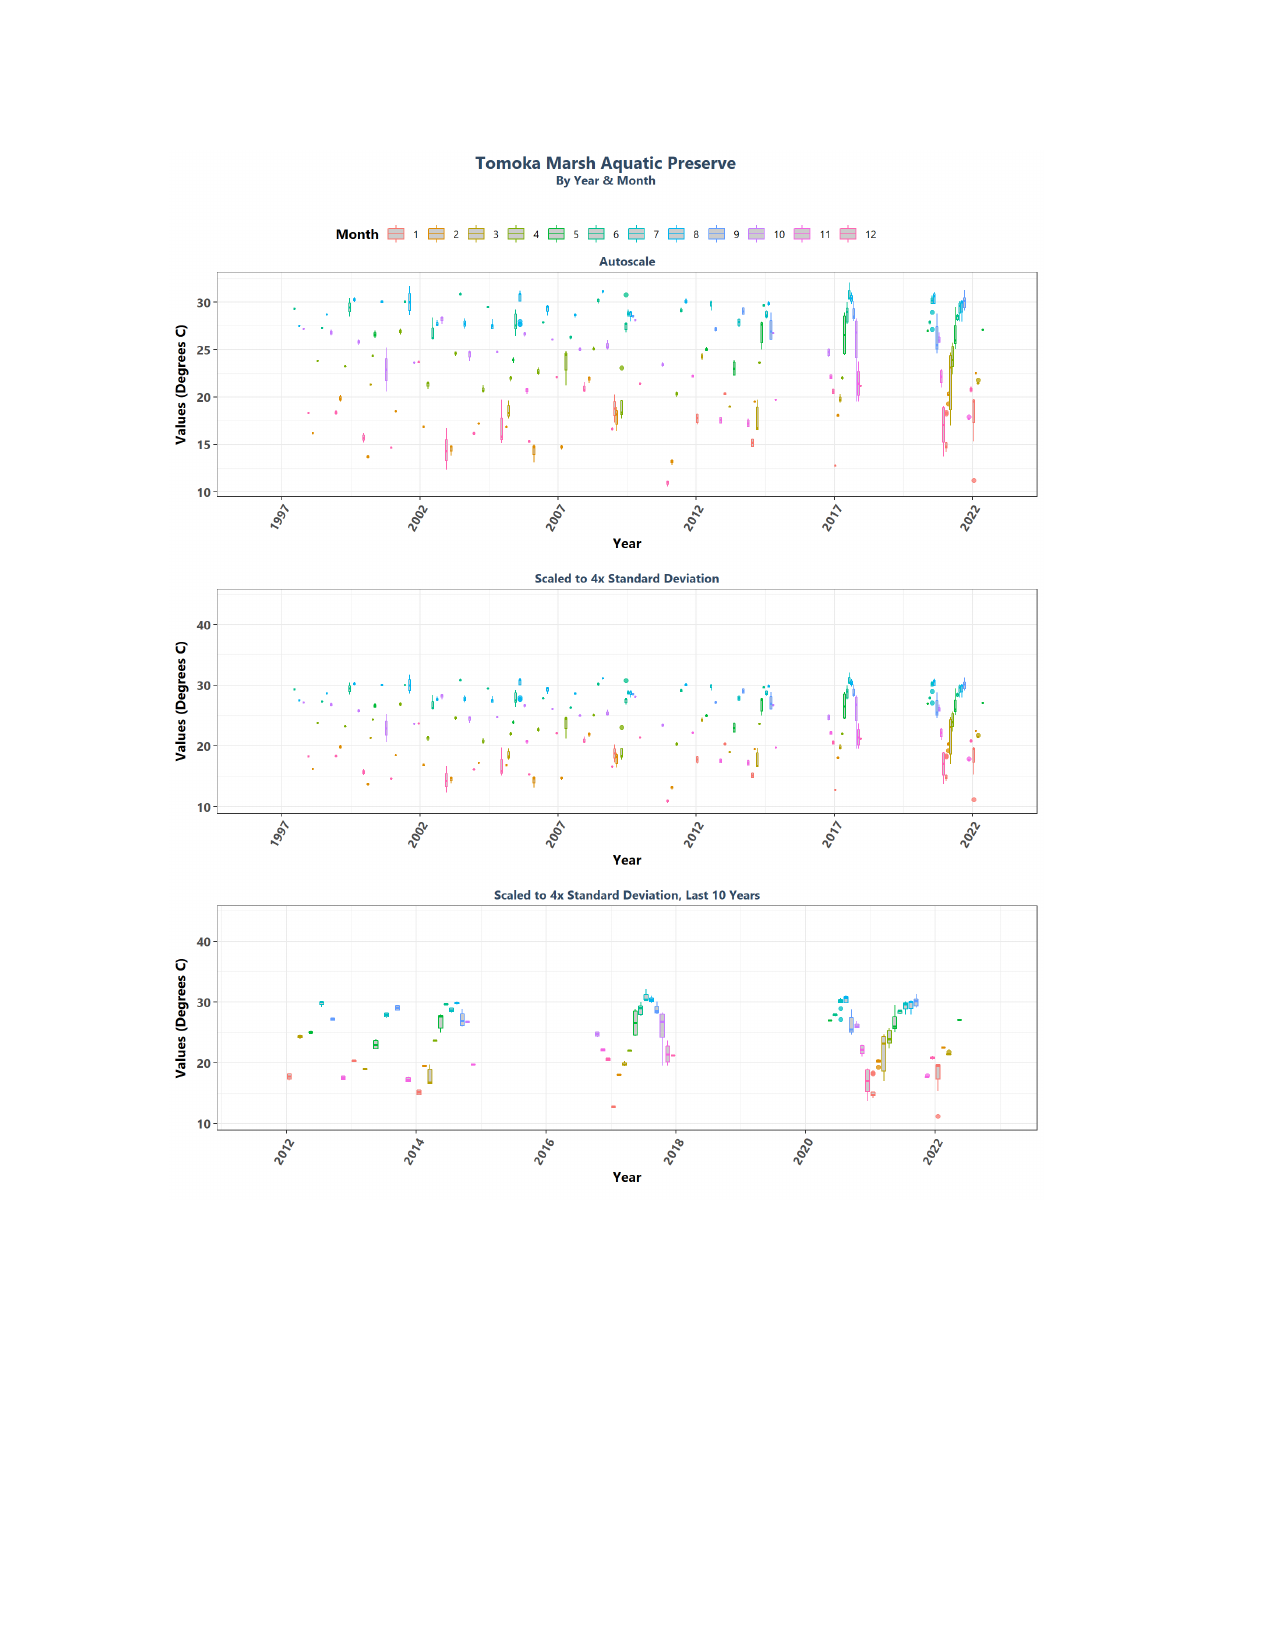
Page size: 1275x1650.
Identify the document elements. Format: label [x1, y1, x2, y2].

picture [168, 150, 1044, 1200]
